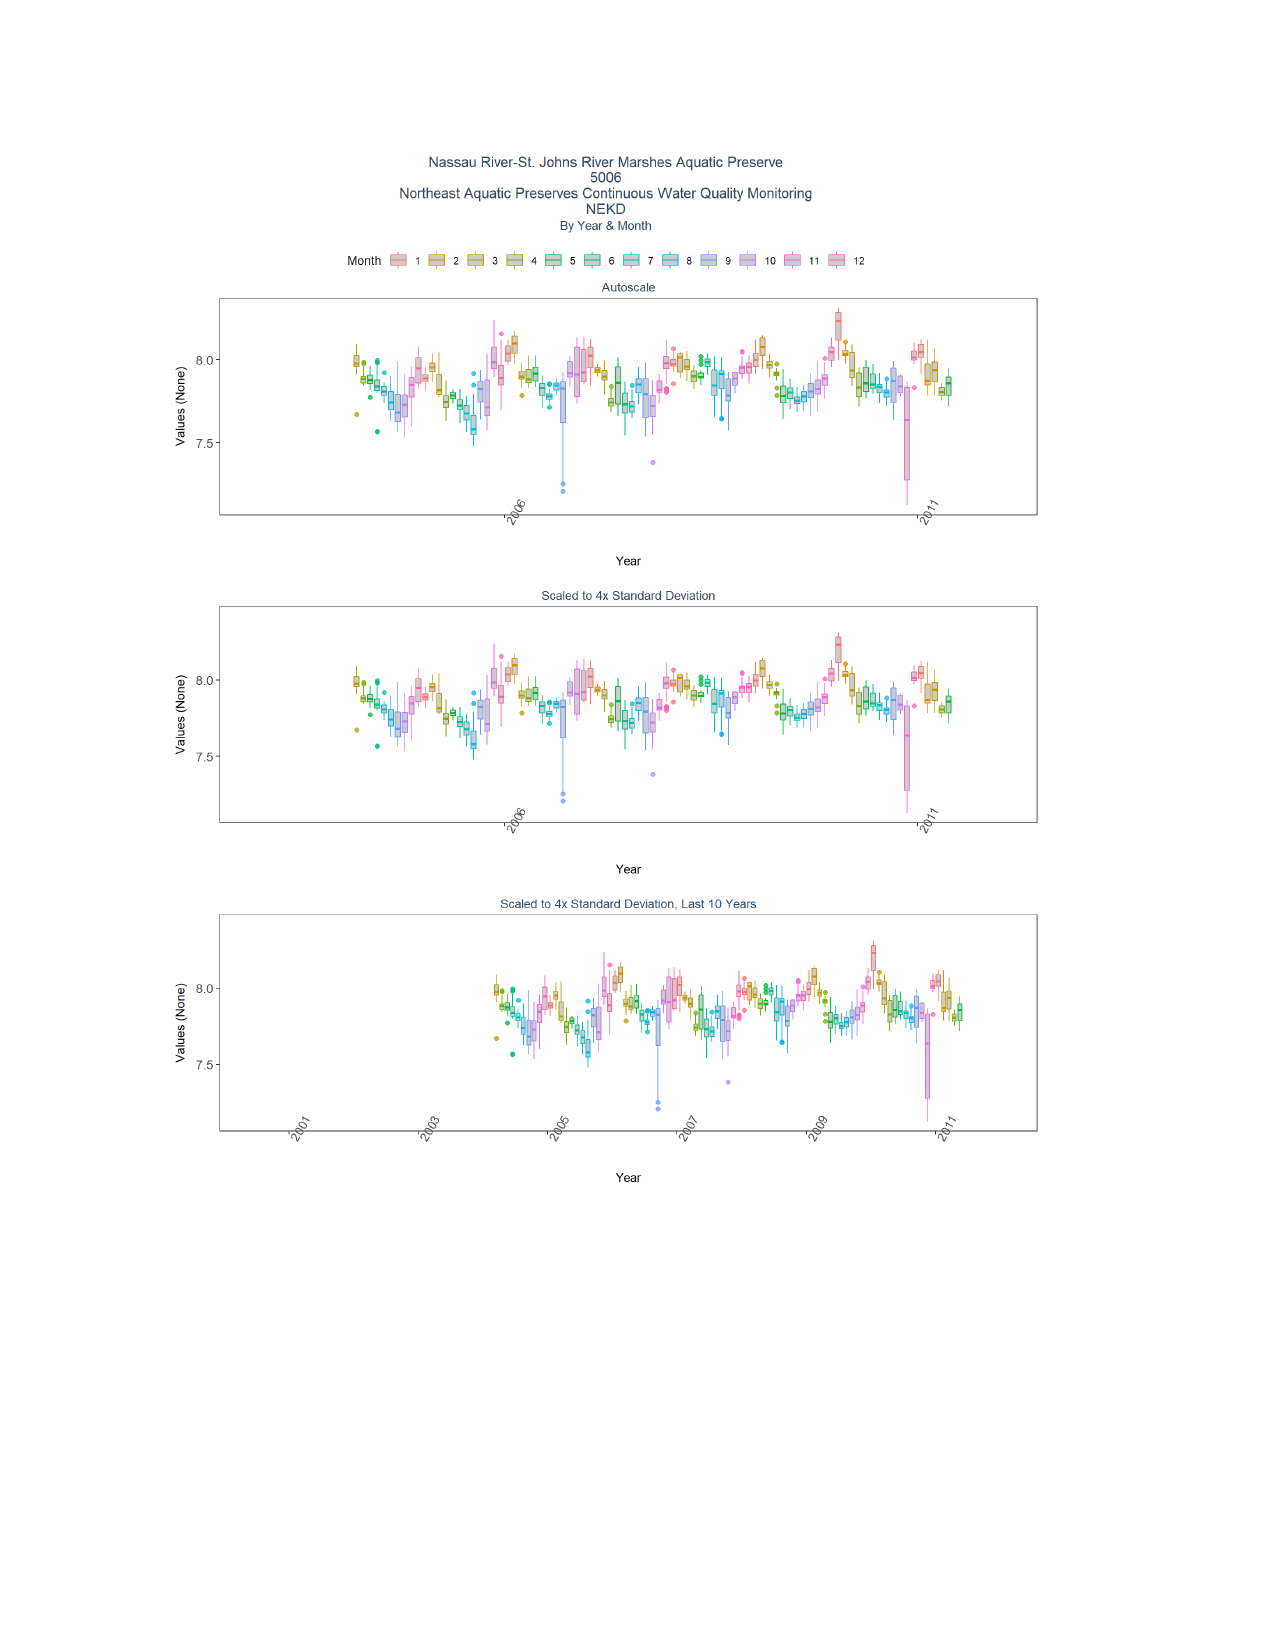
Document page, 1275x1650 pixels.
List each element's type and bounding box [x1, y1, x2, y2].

picture [168, 150, 1044, 1200]
